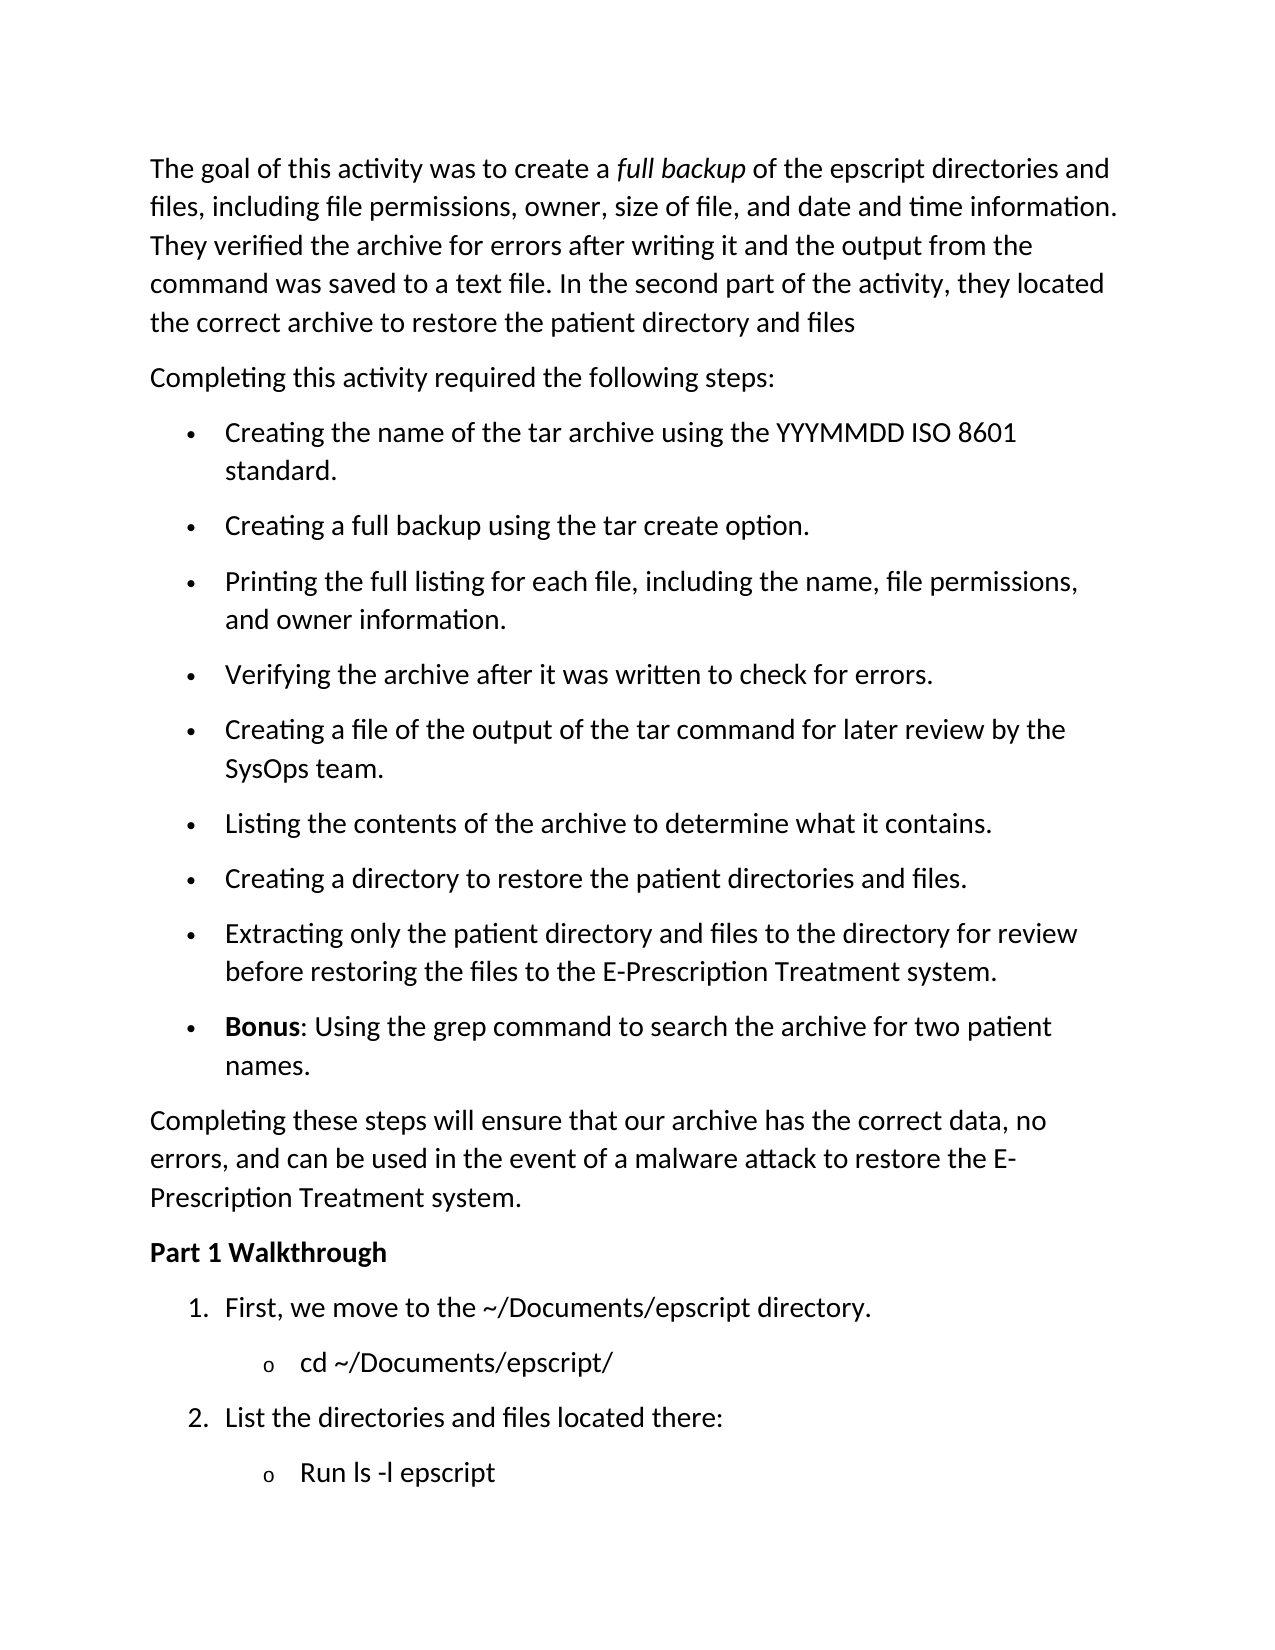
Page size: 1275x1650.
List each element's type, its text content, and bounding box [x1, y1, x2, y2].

text Part 1 Walkthrough [150, 1234, 1125, 1270]
list Listing the contents of the archive to determine what it contains. [187, 805, 1125, 840]
list Run ls -l epscript [262, 1454, 1125, 1490]
list Creating the name of the tar archive using the YYYMMDD ISO 8601 standard. [187, 414, 1125, 488]
text The goal of this activity was to create a full backup of the epscript directories and files, including file permissions, owner, size of file, and date and time information. They verified the archive for errors after writing it and the output from the command was saved to a text file. In the second part of the activity, they located the correct archive to restore the patient directory and files [150, 150, 1125, 339]
list cd ~/Documents/epscript/ [262, 1344, 1125, 1380]
list List the directories and files located there: [187, 1399, 1125, 1435]
list Verifying the archive after it was written to check for errors. [187, 656, 1125, 692]
list Creating a directory to restore the patient directories and files. [187, 860, 1125, 896]
list Bonus: Using the grep command to search the archive for two patient names. [187, 1008, 1125, 1083]
list Creating a file of the output of the tar command for later review by the SysOps team. [187, 711, 1125, 785]
list First, we move to the ~/Documents/epscript directory. [187, 1289, 1125, 1325]
list Printing the full listing for each file, including the name, file permissions, and owner information. [187, 563, 1125, 637]
list Extracting only the patient directory and files to the directory for review before restoring the files to the E-Prescription Treatment system. [187, 915, 1125, 989]
text Completing this activity required the following steps: [150, 359, 1125, 394]
text Completing these steps will ensure that our archive has the correct data, no errors, and can be used in the event of a malware attack to restore the E-Prescription Treatment system. [150, 1102, 1125, 1214]
list Creating a full backup using the tar create option. [187, 507, 1125, 543]
